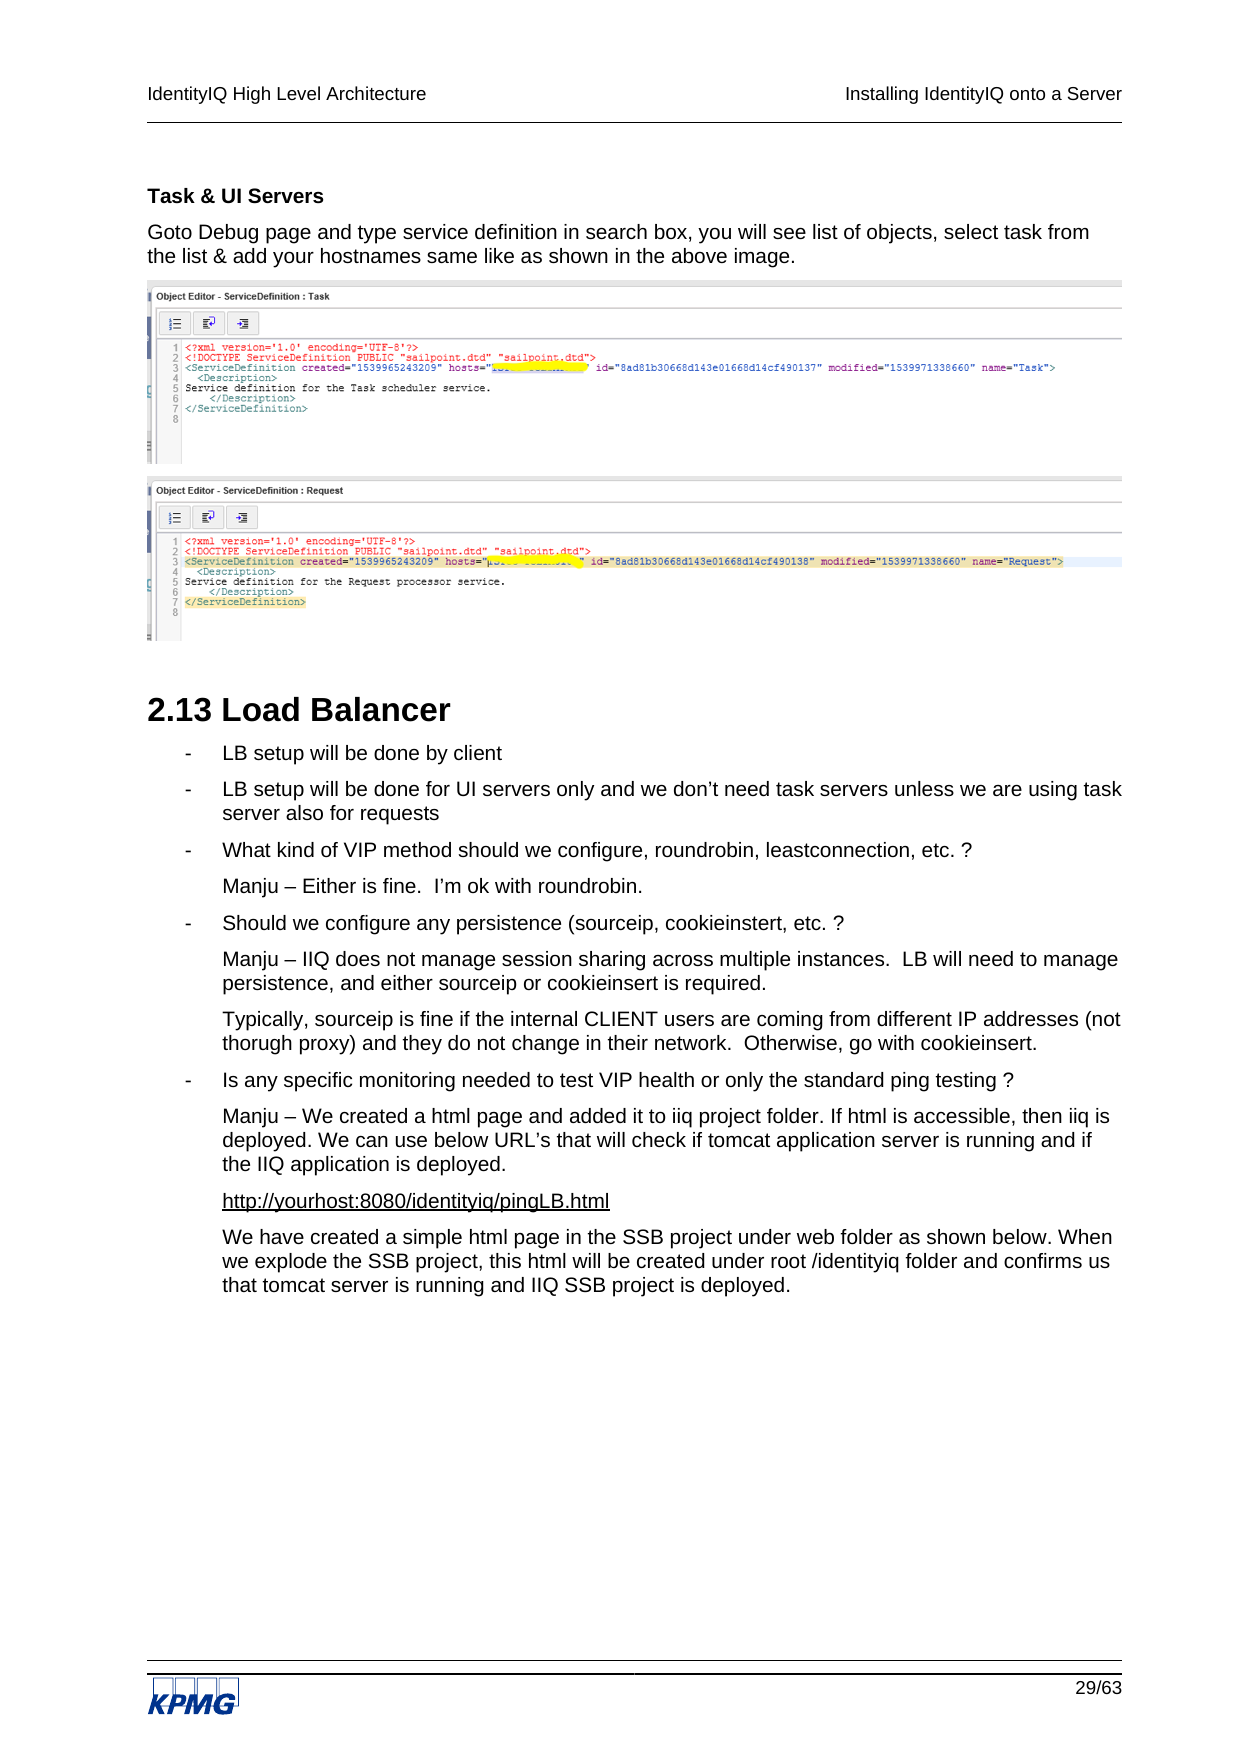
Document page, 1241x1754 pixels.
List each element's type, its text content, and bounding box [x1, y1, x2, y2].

picture [147, 280, 1122, 464]
text http://yourhost:8080/identityiq/pingLB.html [222, 1188, 1125, 1212]
subtitle Load Balancer [147, 690, 1125, 728]
text Manju – Either is fine. I’m ok with roundrobin. [222, 874, 1125, 898]
text Typically, sourceip is fine if the internal CLIENT users are coming from different IP addresses (not thorugh proxy) and they do not change in their network. Otherwise, go with cookieinsert. [222, 1007, 1125, 1055]
text We have created a simple html page in the SSB project under web folder as shown below. When we explode the SSB project, this html will be created under root /identityiq folder and confirms us that tomcat server is running and IIQ SSB project is deployed. [222, 1225, 1125, 1297]
text Manju – We created a html page and added it to iiq project folder. If html is accessible, then iiq is deployed. We can use below URL’s that will check if tomcat application server is running and if the IIQ application is deployed. [222, 1104, 1125, 1176]
text Goto Debug page and type service definition in search box, you will see list of objects, select task from the list & add your hostnames same like as shown in the above image. [147, 220, 1125, 268]
list Is any specific monitoring needed to test VIP health or only the standard ping testing ? [184, 1068, 1125, 1092]
list Should we configure any persistence (sourceip, cookieinstert, etc. ? [184, 910, 1125, 934]
text Task & UI Servers [147, 183, 1125, 207]
picture [147, 476, 1122, 641]
list LB setup will be done by client [184, 741, 1125, 764]
text Manju – IIQ does not manage session sharing across multiple instances. LB will need to manage persistence, and either sourceip or cookieinsert is required. [222, 947, 1125, 995]
list What kind of VIP method should we configure, roundrobin, leastconnection, etc. ? [184, 837, 1125, 861]
list LB setup will be done for UI servers only and we don’t need task servers unless we are using task server also for requests [184, 777, 1125, 825]
